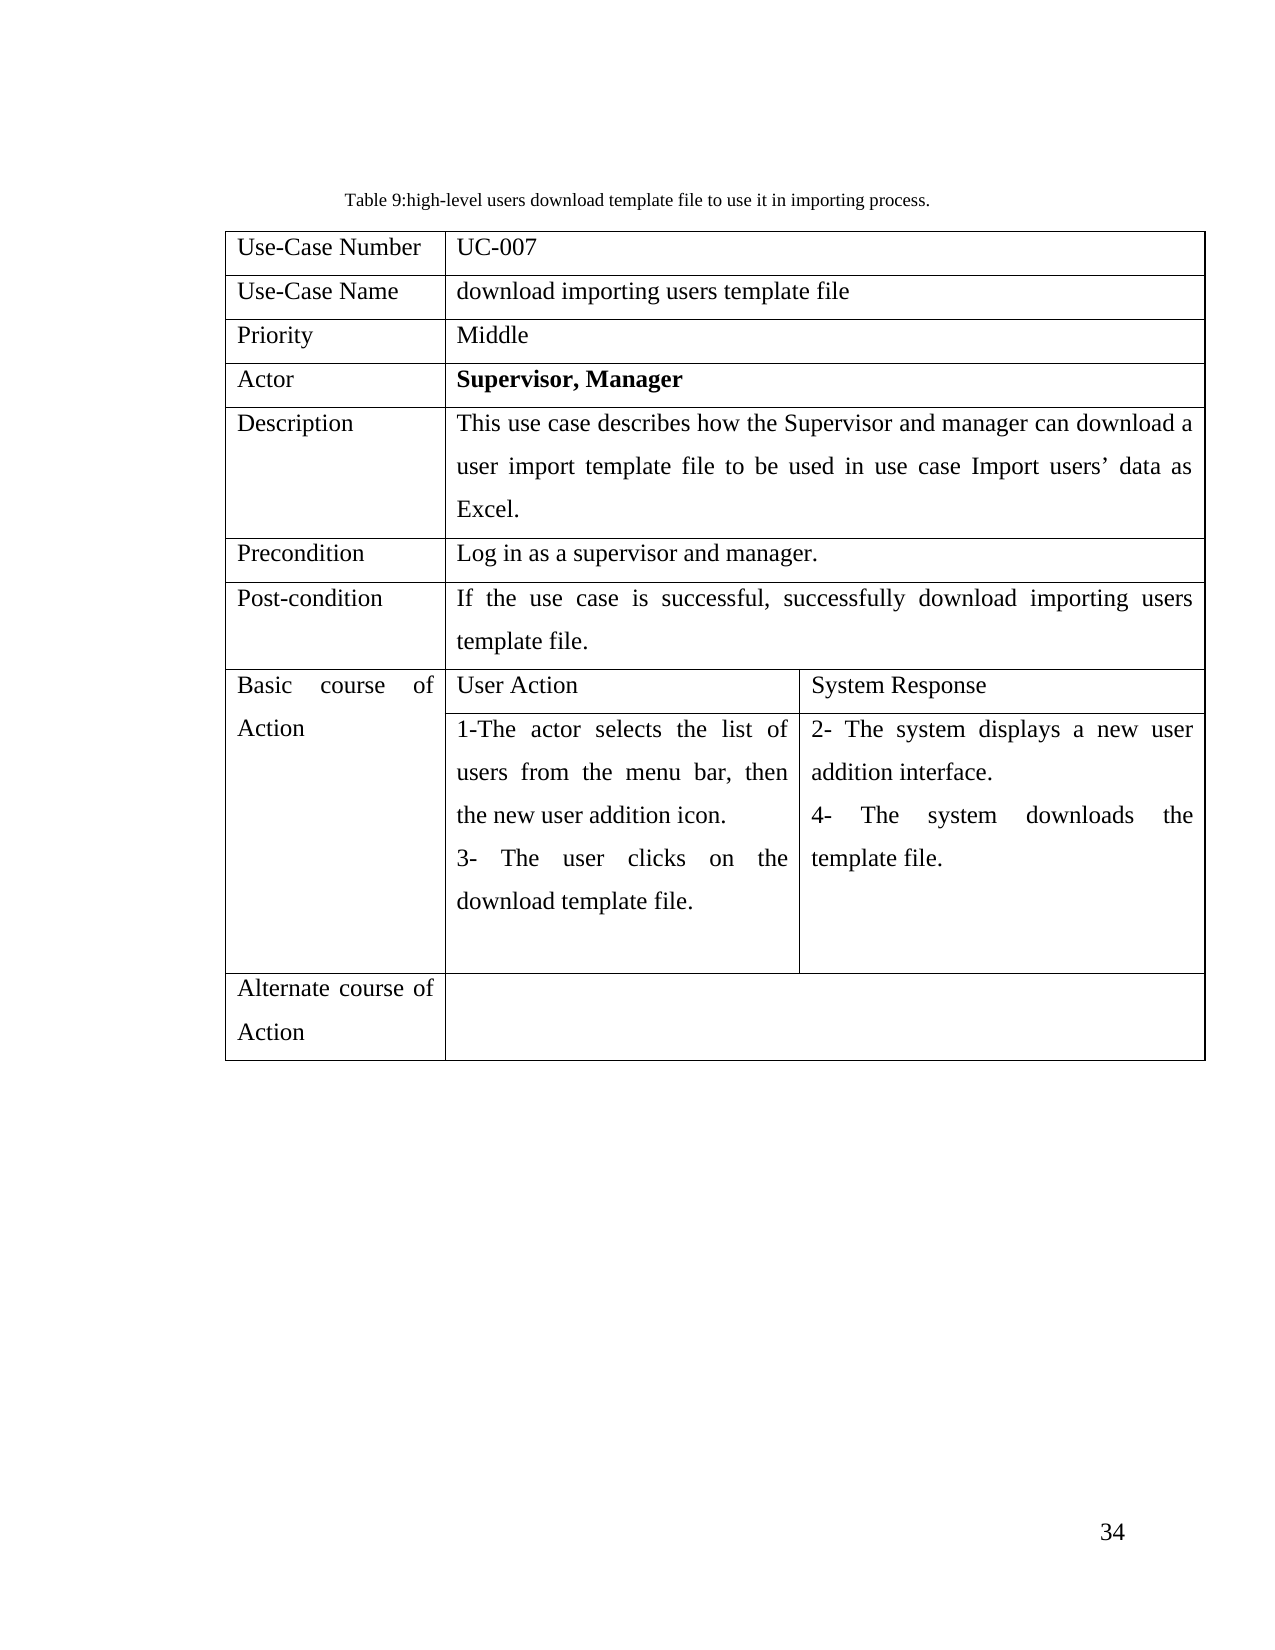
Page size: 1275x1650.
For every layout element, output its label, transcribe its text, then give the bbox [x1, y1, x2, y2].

table_cell Precondition [226, 539, 445, 582]
table_cell System Response [800, 670, 1204, 713]
table_cell Middle [446, 320, 1204, 363]
table_cell 1-The actor selects the list of users from the menu bar, then the new user addition icon. 3- The user clicks on the download template file. [446, 714, 799, 972]
table_cell Post-condition [226, 583, 445, 669]
table_cell Log in as a supervisor and manager. [446, 539, 1204, 582]
table_cell [446, 974, 1204, 1060]
table_cell Priority [226, 320, 445, 363]
table_cell Basic course of Action [226, 670, 445, 972]
table_header UC-007 [446, 232, 1204, 275]
table_header Use-Case Number [226, 232, 445, 275]
table_cell 2- The system displays a new user addition interface. 4- The system downloads the template file. [800, 714, 1204, 972]
table_cell download importing users template file [446, 276, 1204, 319]
table_cell Supervisor, Manager [446, 364, 1204, 407]
table_cell This use case describes how the Supervisor and manager can download a user import template file to be used in use case Import users’ data as Excel. [446, 408, 1204, 537]
table_cell Actor [226, 364, 445, 407]
table_cell User Action [446, 670, 799, 713]
table_cell Description [226, 408, 445, 537]
table_cell Use-Case Name [226, 276, 445, 319]
table_cell Alternate course of Action [226, 974, 445, 1060]
table_cell If the use case is successful, successfully download importing users template file. [446, 583, 1204, 669]
